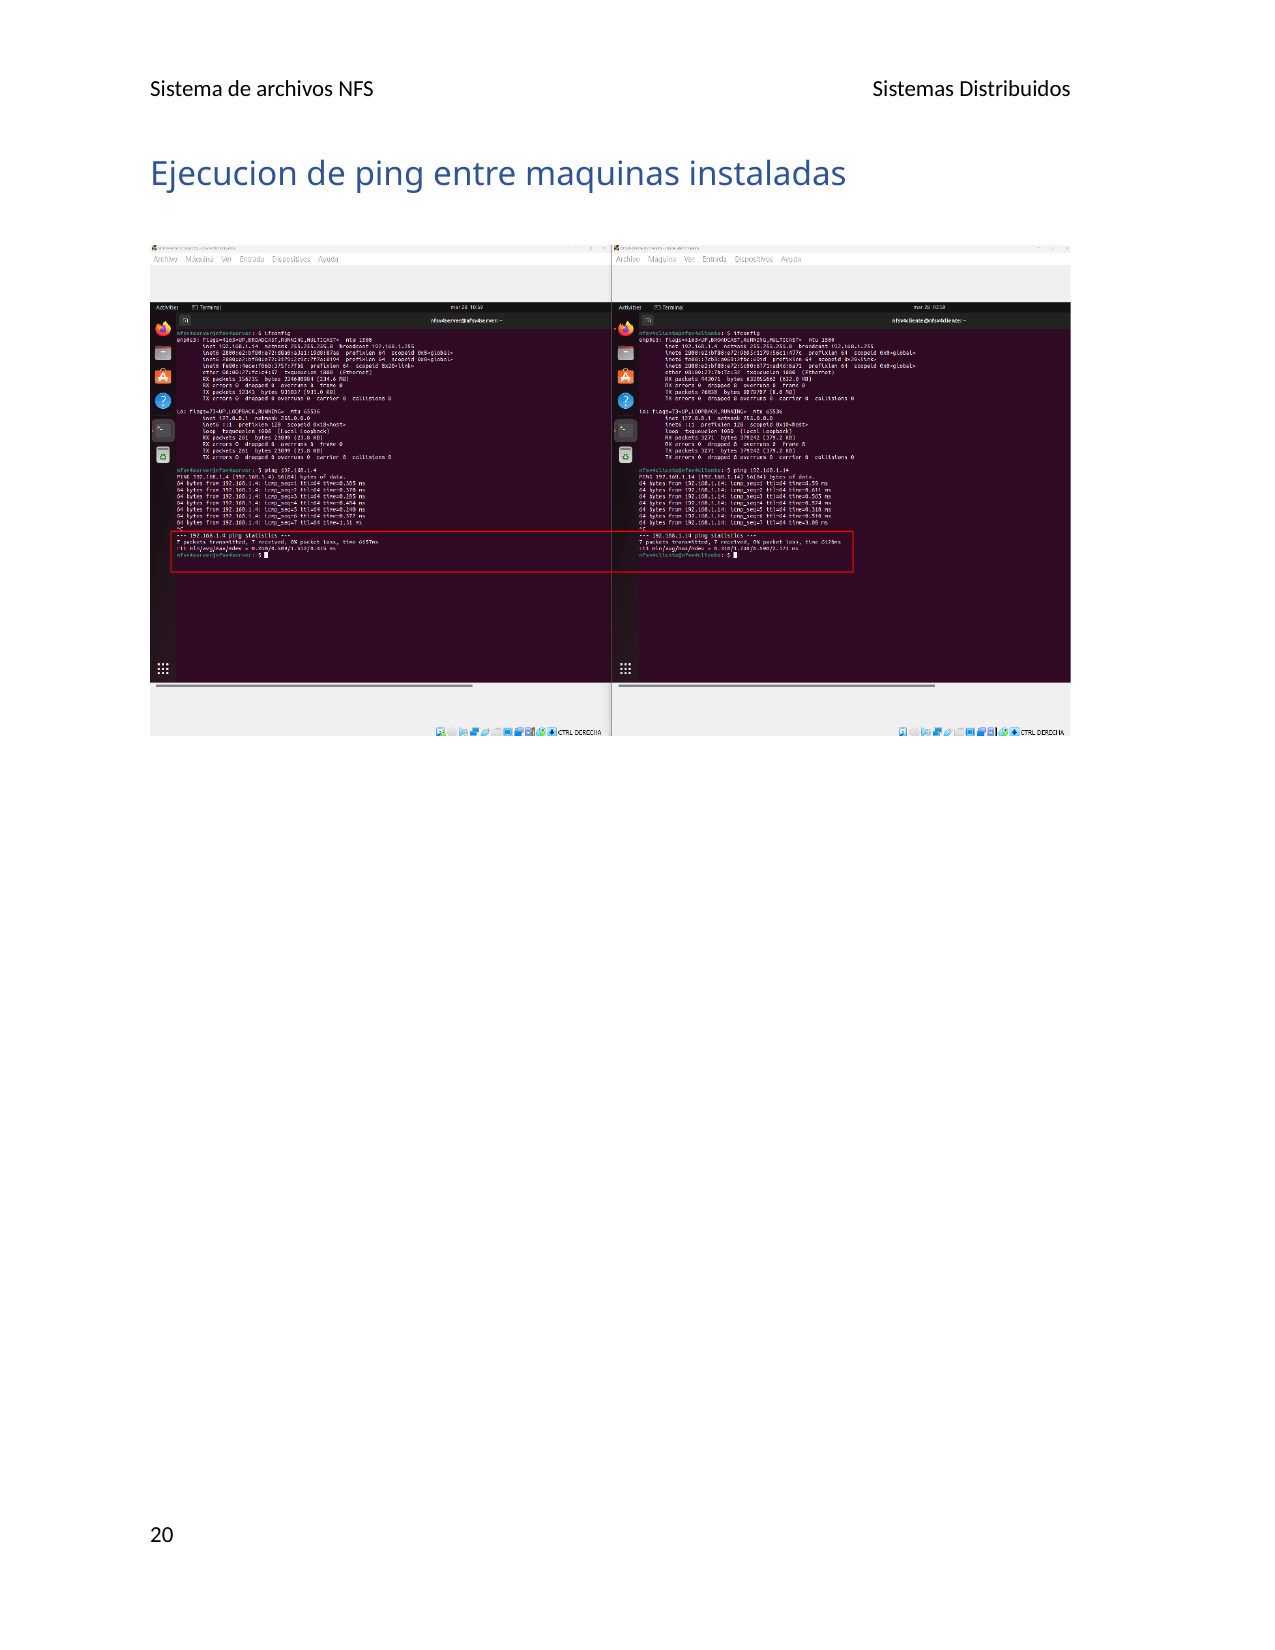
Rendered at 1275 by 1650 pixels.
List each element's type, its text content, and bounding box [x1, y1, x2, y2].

picture [150, 245, 1071, 736]
subtitle Ejecucion de ping entre maquinas instaladas [150, 150, 1125, 195]
